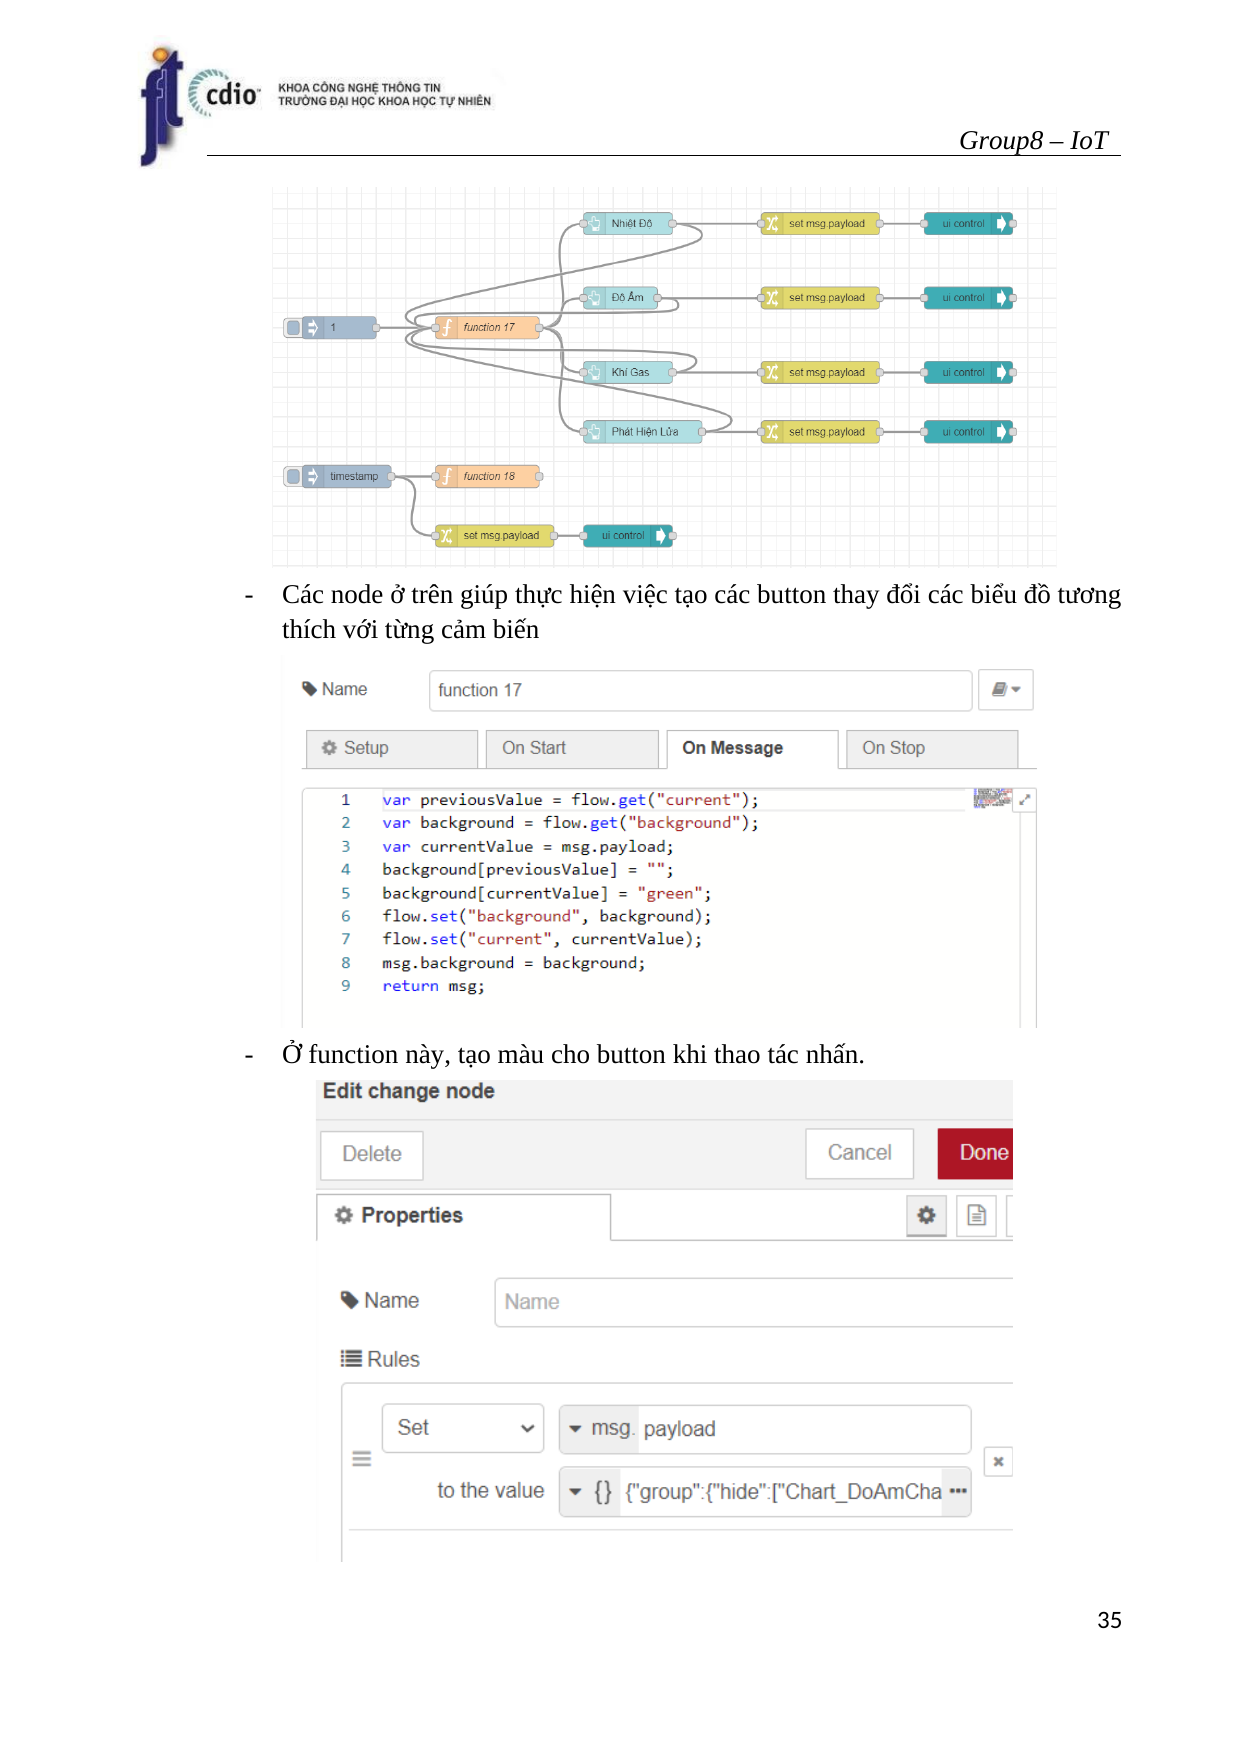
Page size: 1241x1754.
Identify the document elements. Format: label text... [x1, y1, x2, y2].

picture [315, 1080, 1013, 1562]
list Ở function này, tạo màu cho button khi thao tác nhấn. [244, 1038, 1122, 1069]
picture [272, 187, 1057, 568]
picture [137, 35, 507, 171]
list Các node ở trên giúp thực hiện việc tạo các button thay đổi các biểu đồ tương thích với từng cảm biến [244, 578, 1122, 645]
picture [280, 655, 1049, 1028]
